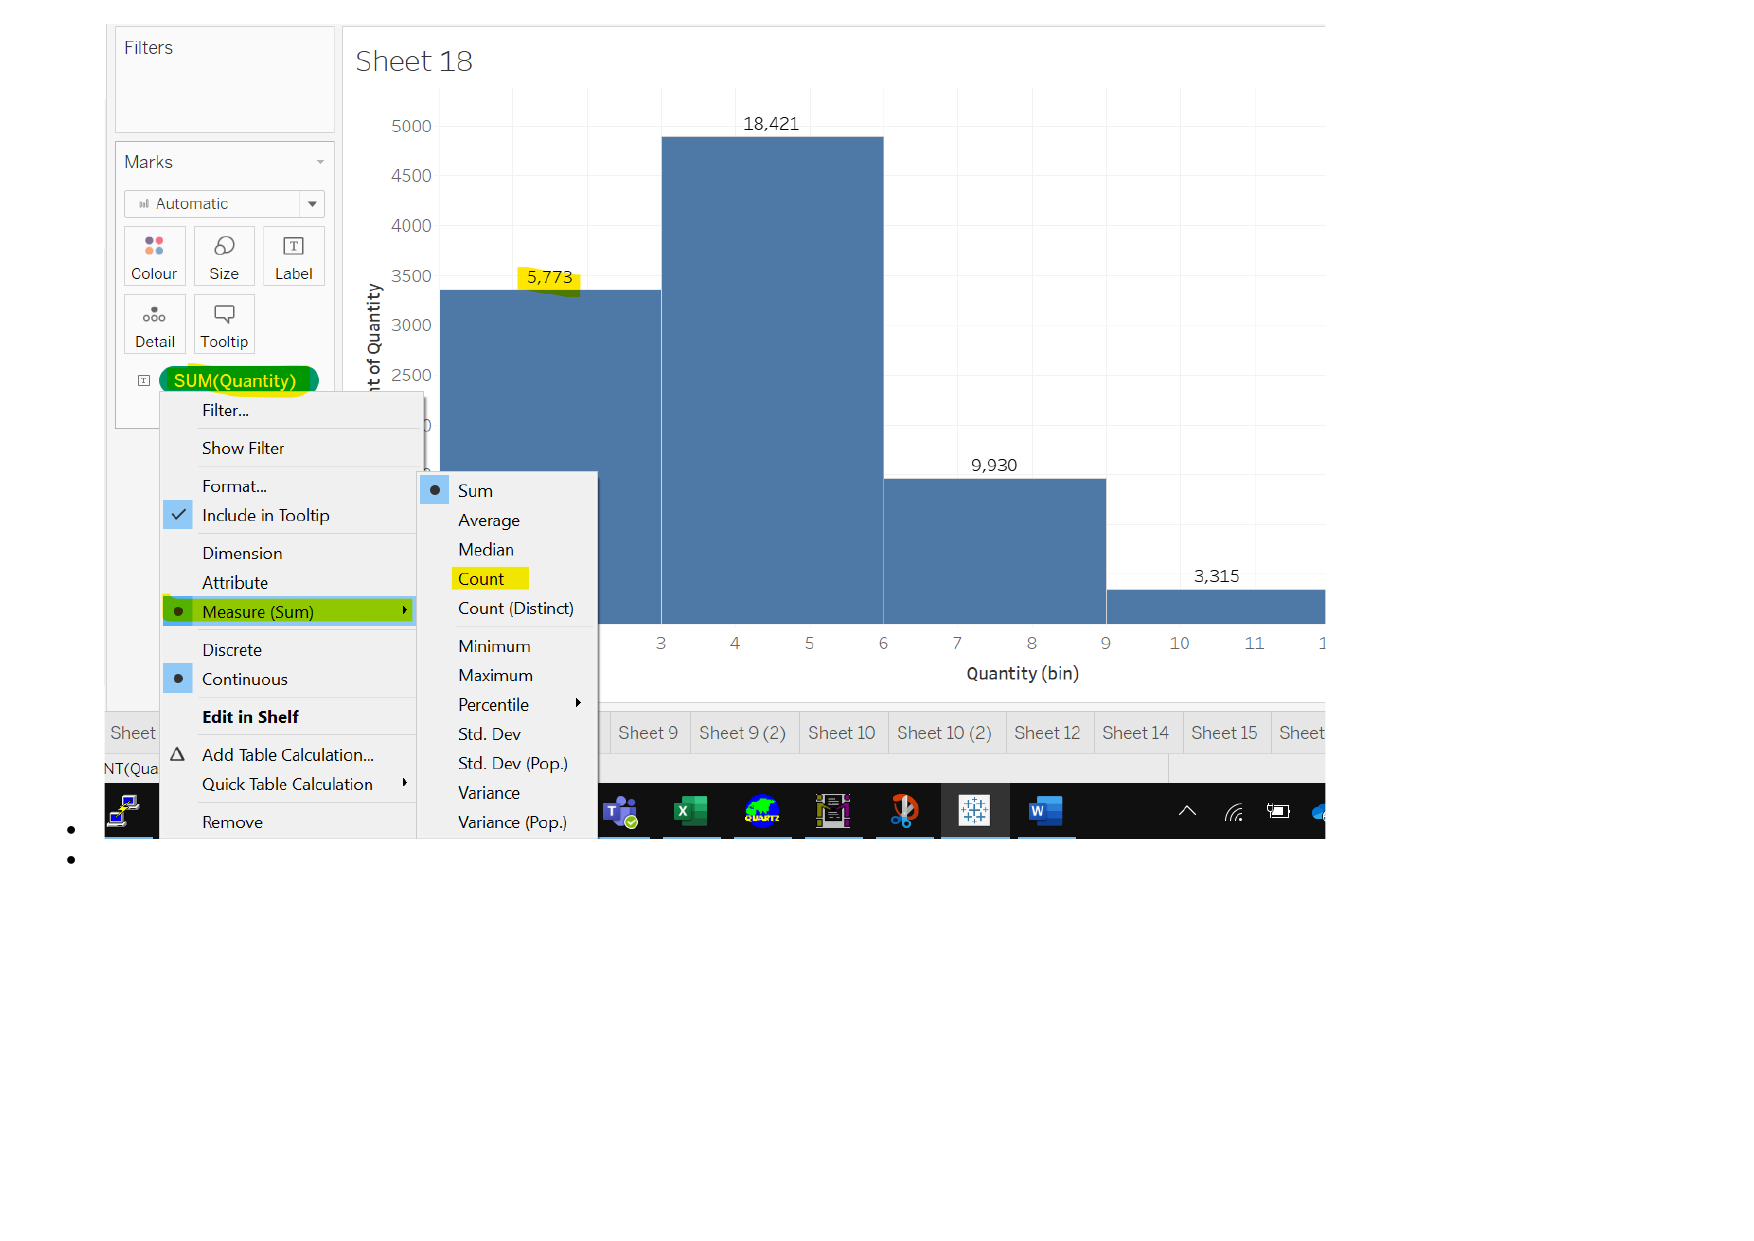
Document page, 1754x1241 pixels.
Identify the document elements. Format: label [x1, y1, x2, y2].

picture [104, 24, 1326, 839]
